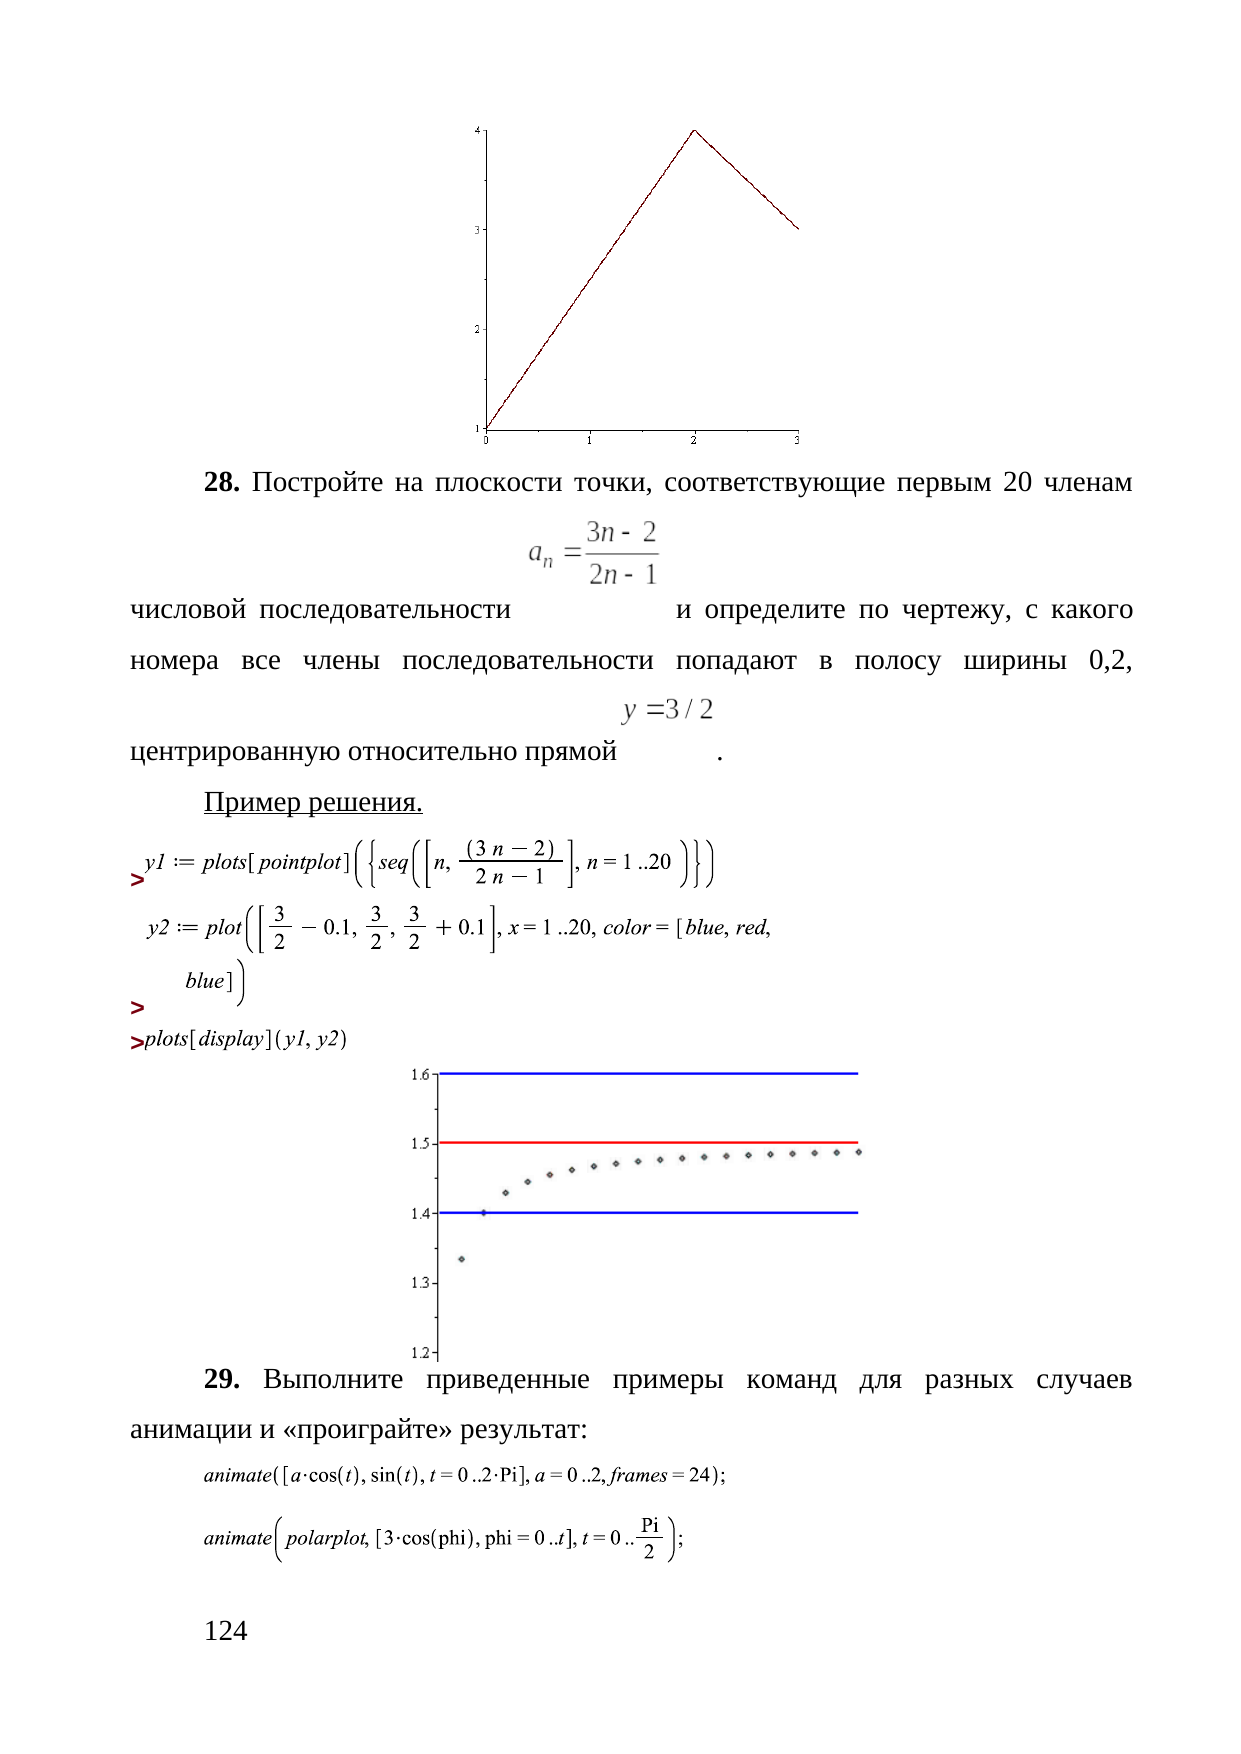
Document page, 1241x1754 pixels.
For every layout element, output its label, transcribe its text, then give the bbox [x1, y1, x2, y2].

text Пример решения. [130, 784, 1134, 817]
text > [130, 896, 1134, 1024]
picture [390, 1058, 874, 1362]
text 29. Выполните приведенные примеры команд для разных случаев анимации и «проиграйте» результат: [130, 1361, 1134, 1445]
text > [130, 1024, 1134, 1058]
text > [130, 834, 1134, 896]
text 28. Постройте на плоскости точки, соответствующие первым 20 членам числовой последовательности и определите по чертежу, с какого номера все члены последовательности попадают в полосу ширины 0,2, центрированную относительно прямой. [130, 464, 1134, 767]
picture [459, 118, 805, 464]
